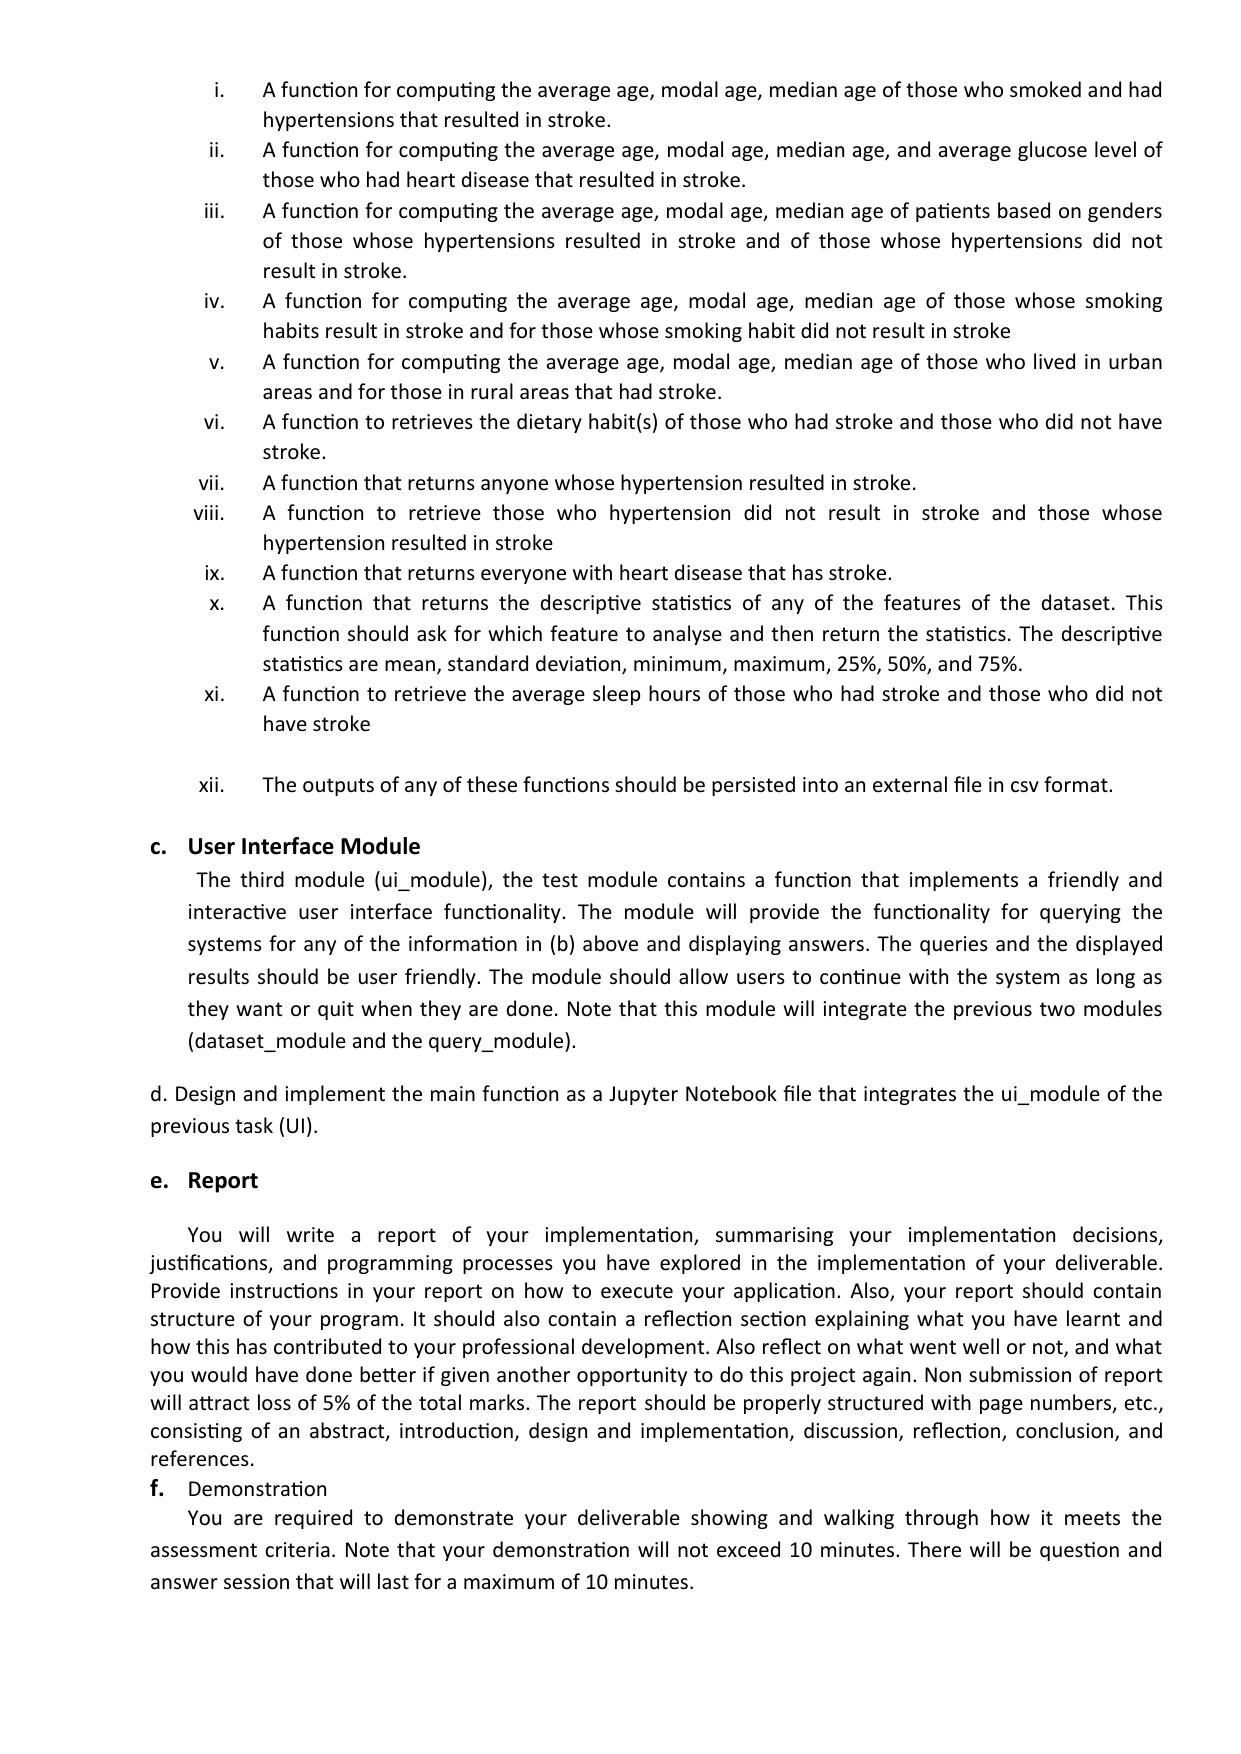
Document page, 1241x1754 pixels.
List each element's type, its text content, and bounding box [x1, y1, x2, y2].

list Report [150, 1164, 1165, 1195]
list A function that returns anyone whose hypertension resulted in stroke. [225, 468, 1165, 496]
list A function to retrieve the average sleep hours of those who had stroke and those who did not have stroke [225, 679, 1165, 737]
text d. Design and implement the main function as a Jupyter Notebook file that integrates the ui_module of the previous task (UI). [150, 1079, 1165, 1139]
list A function for computing the average age, modal age, median age of those who lived in urban areas and for those in rural areas that had stroke. [225, 347, 1165, 405]
list A function that returns everyone with heart disease that has stroke. [225, 558, 1165, 586]
text You are required to demonstrate your deliverable showing and walking through how it meets the assessment criteria. Note that your demonstration will not exceed 10 minutes. There will be question and answer session that will last for a maximum of 10 minutes. [150, 1503, 1165, 1595]
list A function for computing the average age, modal age, median age of patients based on genders of those whose hypertensions resulted in stroke and of those whose hypertensions did not result in stroke. [225, 196, 1165, 284]
list Demonstration [150, 1472, 1165, 1503]
list A function for computing the average age, modal age, median age of those whose smoking habits result in stroke and for those whose smoking habit did not result in stroke [225, 286, 1165, 345]
list A function to retrieve those who hypertension did not result in stroke and those whose hypertension resulted in stroke [225, 498, 1165, 556]
list The third module (ui_module), the test module contains a function that implements a friendly and interactive user interface functionality. The module will provide the functionality for querying the systems for any of the information in (b) above and displaying answers. The queries and the displayed results should be user friendly. The module should allow users to continue with the system as long as they want or quit when they are done. Note that this module will integrate the previous two modules (dataset_module and the query_module). [187, 865, 1165, 1054]
list A function for computing the average age, modal age, median age, and average glucose level of those who had heart disease that resulted in stroke. [225, 135, 1165, 194]
list A function for computing the average age, modal age, median age of those who smoked and had hypertensions that resulted in stroke. [225, 75, 1165, 133]
list A function that returns the descriptive statistics of any of the features of the dataset. This function should ask for which feature to analyse and then return the statistics. The descriptive statistics are mean, standard deviation, minimum, maximum, 25%, 50%, and 75%. [225, 588, 1165, 677]
list The outputs of any of these functions should be persisted into an external file in csv format. [225, 770, 1165, 798]
list User Interface Module [150, 830, 1165, 861]
list A function to retrieves the dietary habit(s) of those who had stroke and those who did not have stroke. [225, 407, 1165, 466]
text You will write a report of your implementation, summarising your implementation decisions, justifications, and programming processes you have explored in the implementation of your deliverable. Provide instructions in your report on how to execute your application. Also, your report should contain structure of your program. It should also contain a reflection section explaining what you have learnt and how this has contributed to your professional development. Also reflect on what went well or not, and what you would have done better if given another opportunity to do this project again. Non submission of report will attract loss of 5% of the total marks. The report should be properly structured with page numbers, etc., consisting of an abstract, introduction, design and implementation, discussion, reflection, conclusion, and references. [150, 1220, 1165, 1472]
